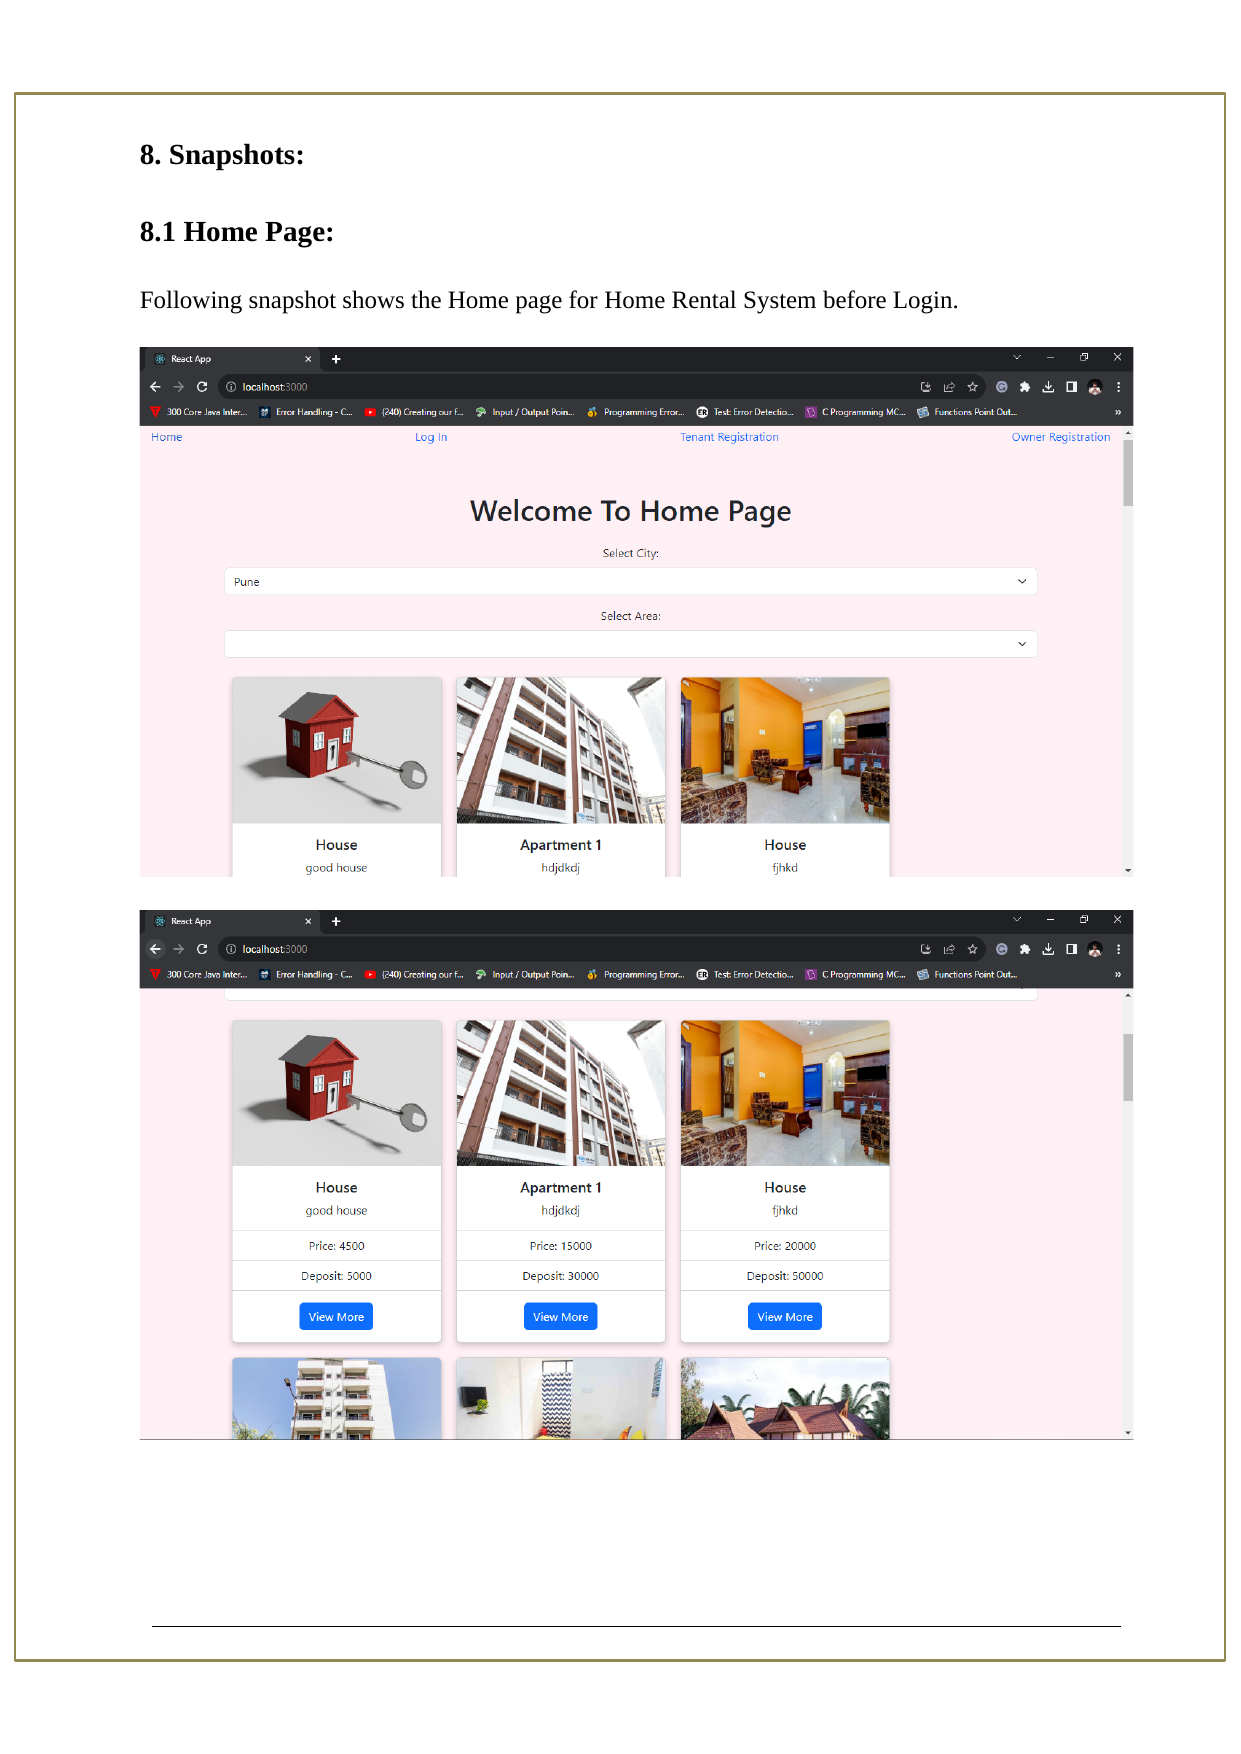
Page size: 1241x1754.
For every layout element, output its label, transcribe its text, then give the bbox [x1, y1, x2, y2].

picture [139, 910, 1134, 1440]
text Following snapshot shows the Home page for Home Rental System before Login. [139, 286, 1134, 314]
text 8.1 Home Page: [139, 214, 1134, 247]
picture [139, 347, 1134, 877]
text 8. Snapshots: [139, 137, 1134, 171]
